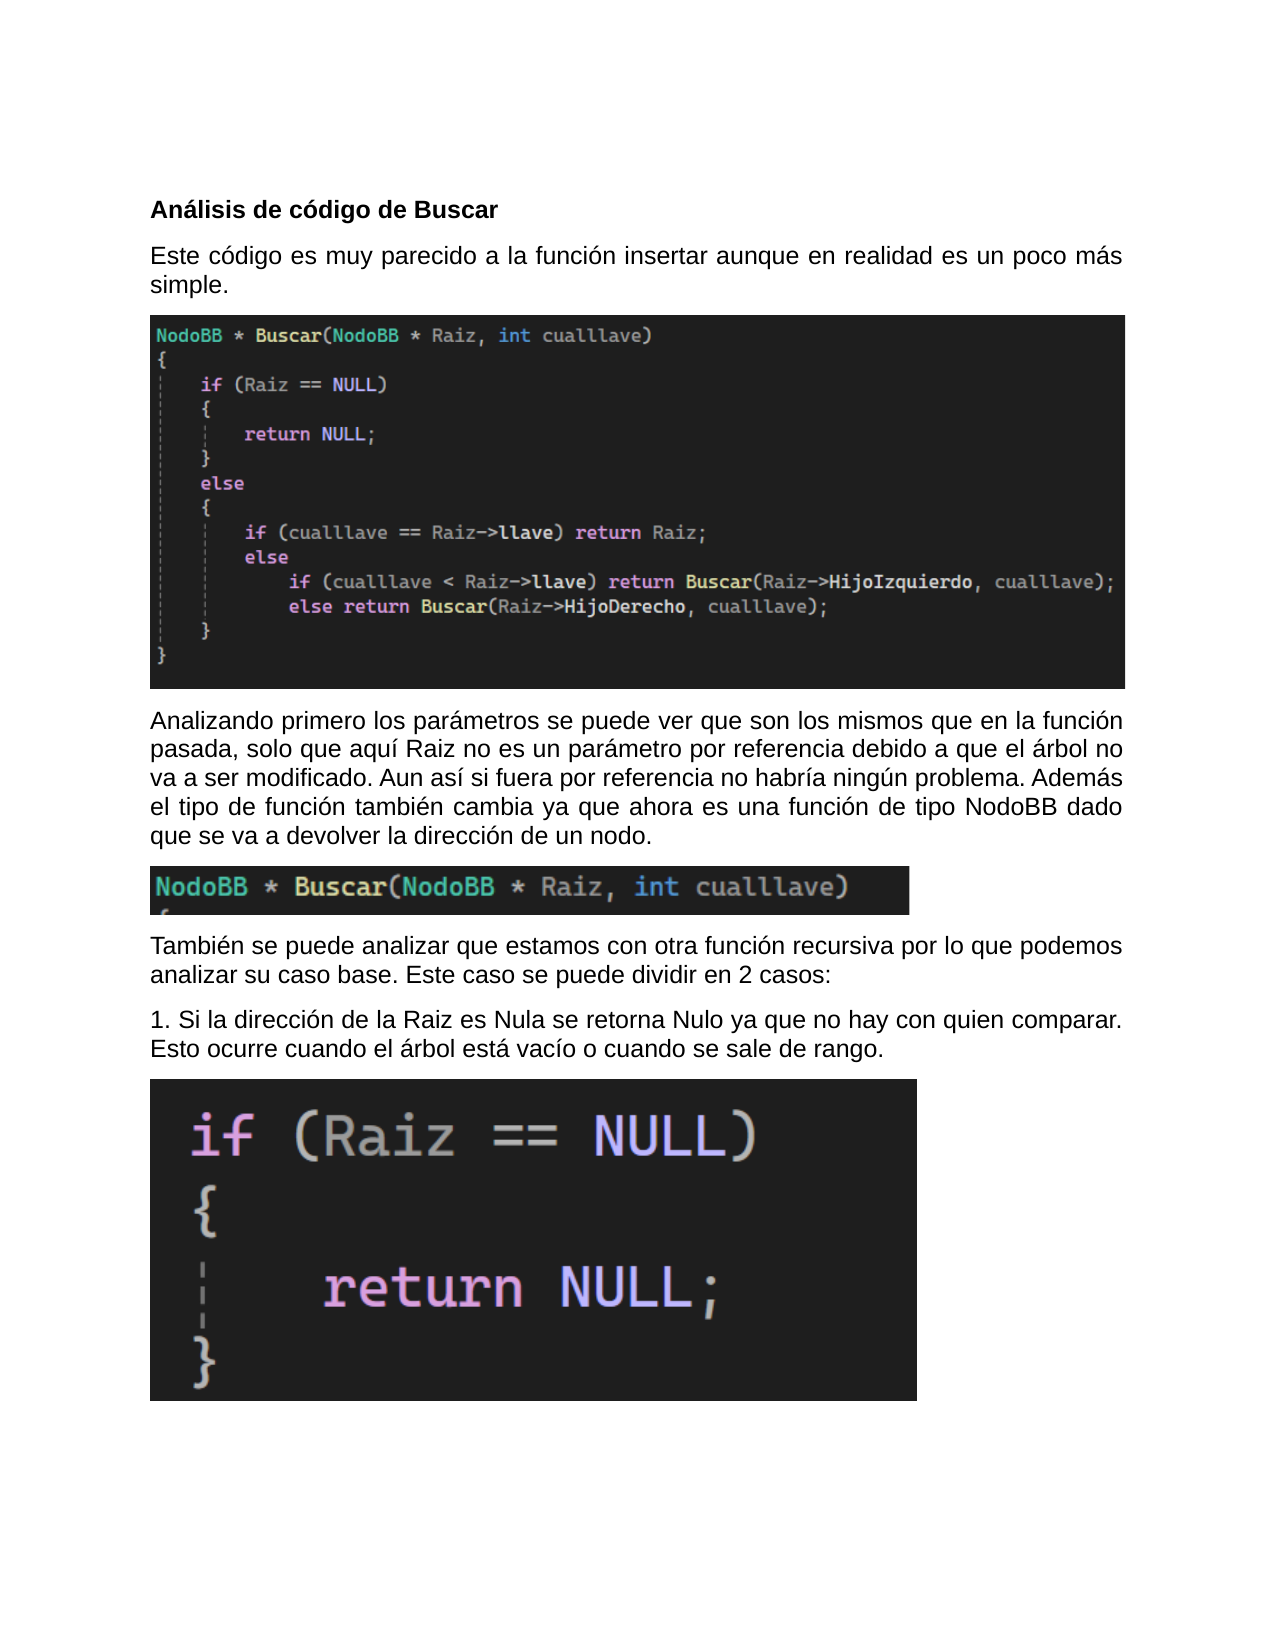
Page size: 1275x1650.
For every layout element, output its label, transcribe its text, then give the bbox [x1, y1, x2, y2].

picture [150, 1079, 917, 1401]
text También se puede analizar que estamos con otra función recursiva por lo que podemos analizar su caso base. Este caso se puede dividir en 2 casos: [150, 931, 1125, 989]
text Analizando primero los parámetros se puede ver que son los mismos que en la función pasada, solo que aquí Raiz no es un parámetro por referencia debido a que el árbol no va a ser modificado. Aun así si fuera por referencia no habría ningún problema. Además el tipo de función también cambia ya que ahora es una función de tipo NodoBB dado que se va a devolver la dirección de un nodo. [150, 706, 1125, 849]
picture [150, 315, 1125, 689]
text Análisis de código de Buscar [150, 195, 1125, 224]
picture [150, 866, 910, 915]
text 1. Si la dirección de la Raiz es Nula se retorna Nulo ya que no hay con quien comparar. Esto ocurre cuando el árbol está vacío o cuando se sale de rango. [150, 1005, 1125, 1063]
text Este código es muy parecido a la función insertar aunque en realidad es un poco más simple. [150, 241, 1125, 298]
